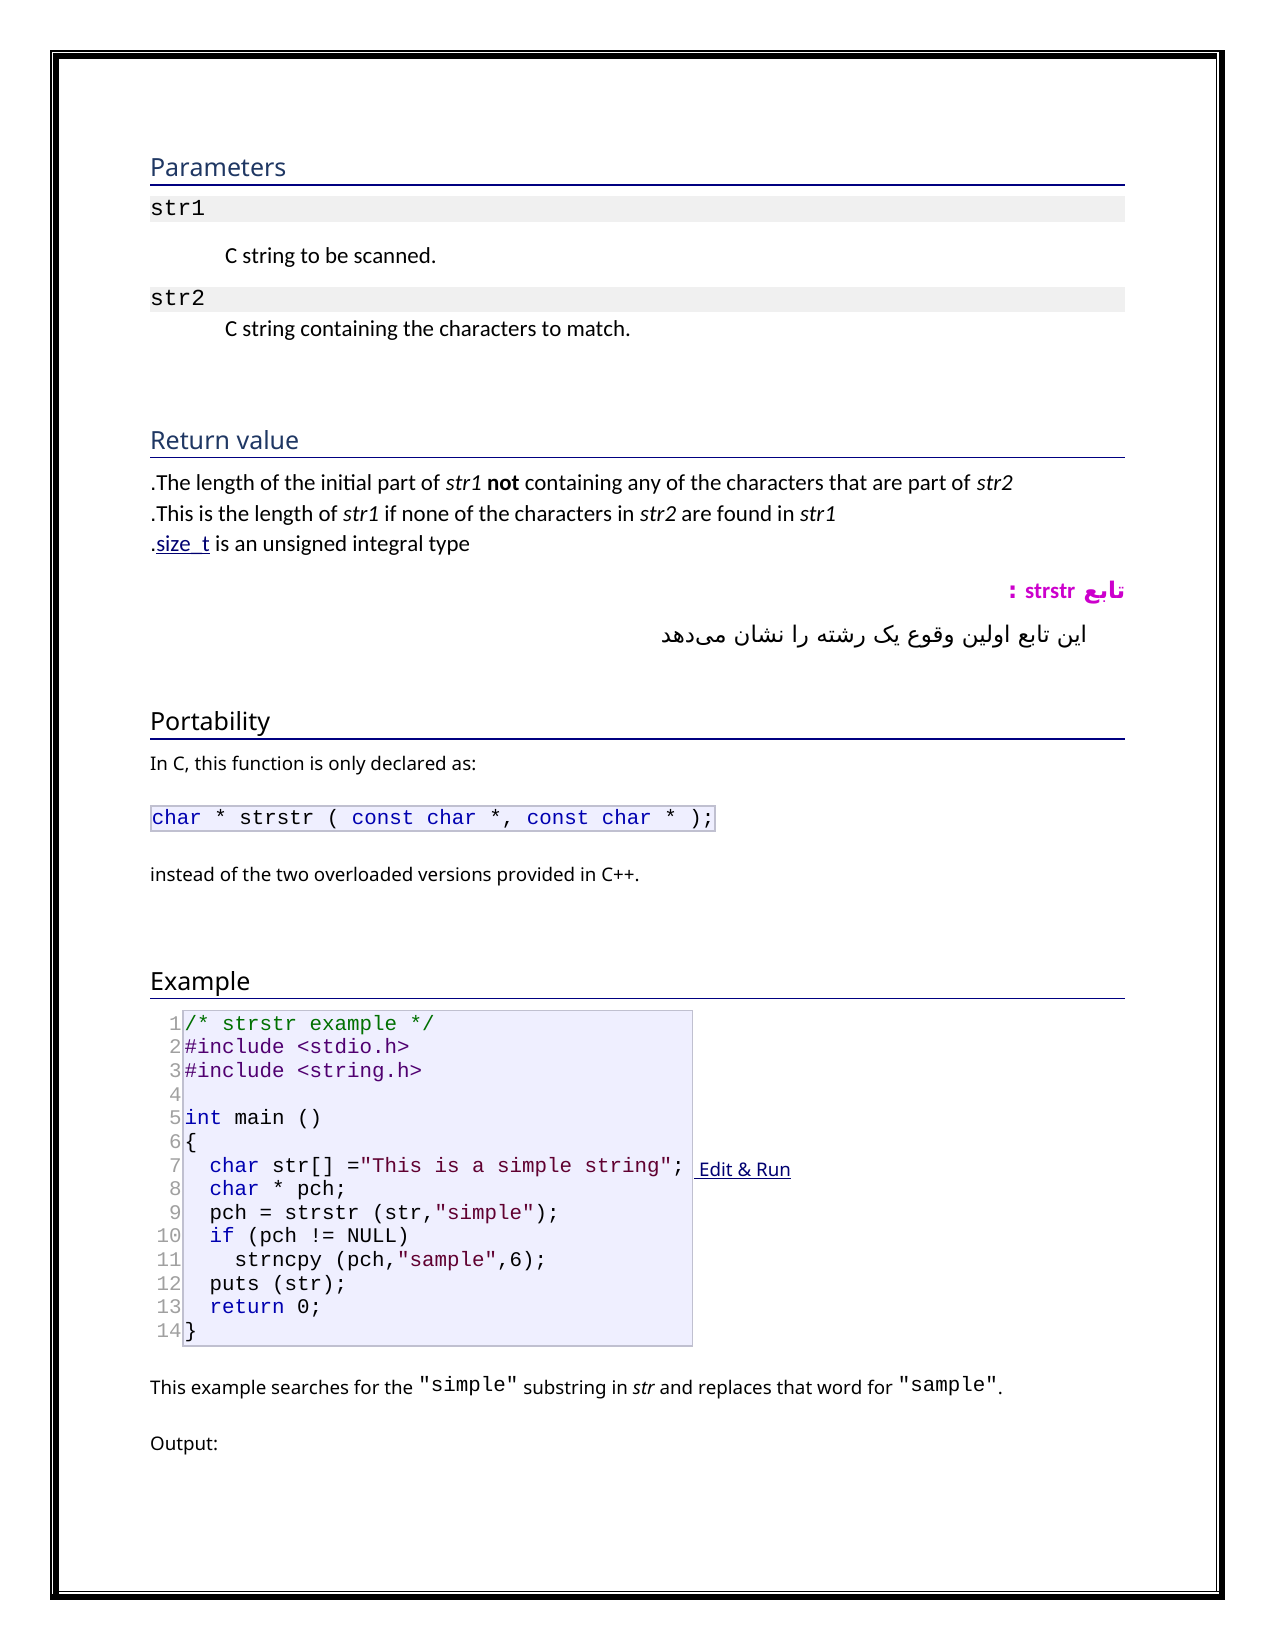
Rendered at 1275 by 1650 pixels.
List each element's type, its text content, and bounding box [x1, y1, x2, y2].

text این تابع اولین وقوع یک رشته را نشان می‌دهد [150, 622, 1087, 648]
text This example searches for the "simple" substring in str and replaces that word for "sample". Output: [150, 1347, 1125, 1456]
text The length of the initial part of str1 not containing any of the characters that are part of str2. This is the length of str1 if none of the characters in str2 are found in str1. size_t is an unsigned integral type. [150, 468, 1087, 557]
table_header 1 2 3 4 5 6 7 8 9 10 11 12 13 14 [150, 1010, 182, 1345]
text In C, this function is only declared as: char * strstr ( const char *, const char * ); instead of the two overloaded versions provided in C++. [150, 750, 1125, 944]
text str2 [150, 287, 1125, 312]
subtitle Example [150, 963, 1125, 998]
subtitle Portability [150, 667, 1125, 738]
text C string to be scanned. [225, 241, 1125, 269]
subtitle Parameters [150, 150, 1125, 184]
text C string containing the characters to match. [225, 314, 1125, 342]
subtitle Return value [150, 422, 1125, 457]
table_header Edit & Run [693, 1010, 807, 1345]
text تابع strstr : [150, 576, 1125, 604]
text str1 [150, 196, 1125, 222]
table_header /* strstr example */ #include <stdio.h> #include <string.h> int main () { char str[] ="This is a simple string"; char * pch; pch = strstr (str,"simple"); if (pch != NULL) strncpy (pch,"sample",6); puts (str); return 0; } [184, 1011, 692, 1345]
